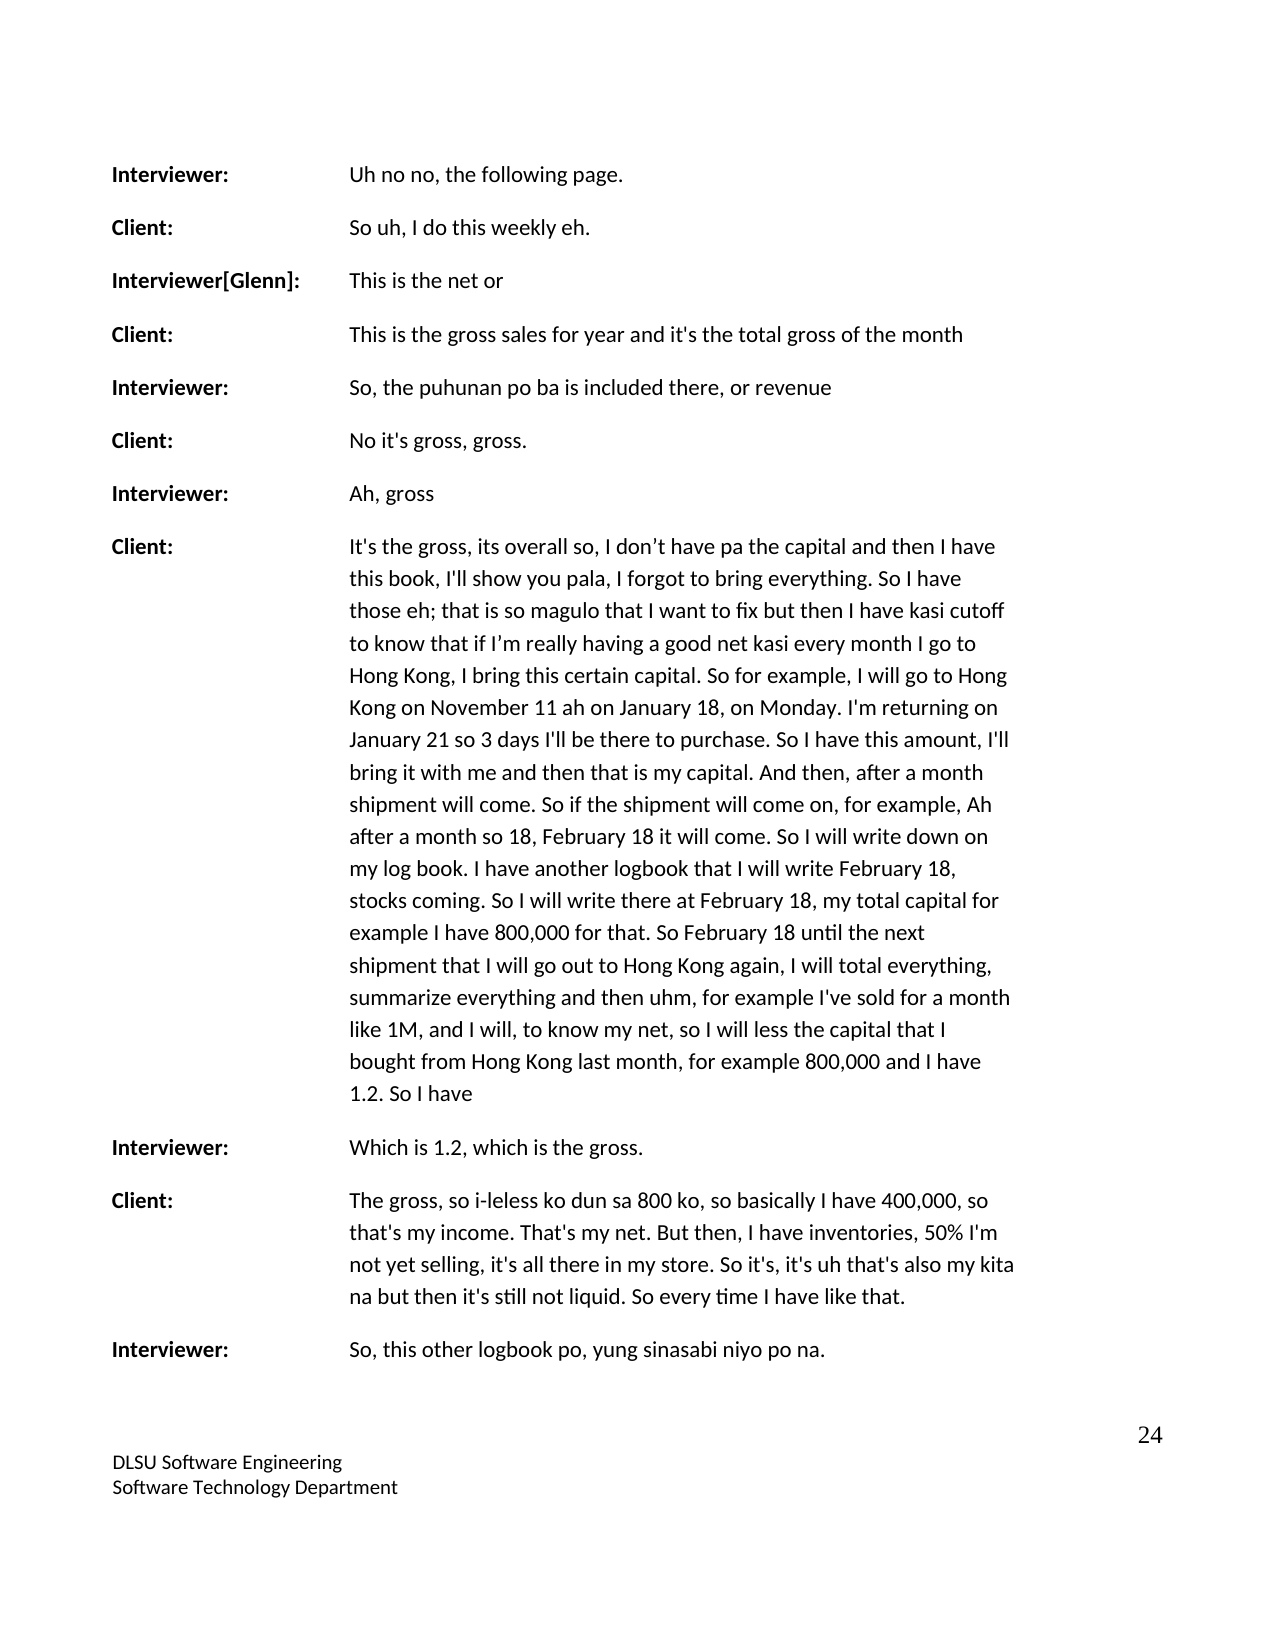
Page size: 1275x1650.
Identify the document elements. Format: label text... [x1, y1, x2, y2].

table_cell Interviewer: [101, 469, 339, 522]
table_cell So, this other logbook po, yung sinasabi niyo po na. [339, 1325, 1028, 1378]
table_cell Client: [101, 522, 339, 1122]
table_cell So, the puhunan po ba is included there, or revenue [339, 363, 1028, 416]
table_cell Interviewer: [101, 1122, 339, 1175]
table_cell This is the net or [339, 256, 1028, 309]
table_cell Interviewer[Glenn]: [101, 256, 339, 309]
table_cell Client: [101, 203, 339, 256]
table_cell Client: [101, 416, 339, 469]
table_cell So uh, I do this weekly eh. [339, 203, 1028, 256]
table_cell Client: [101, 309, 339, 362]
table_cell The gross, so i-leless ko dun sa 800 ko, so basically I have 400,000, so that's my income. That's my net. But then, I have inventories, 50% I'm not yet selling, it's all there in my store. So it's, it's uh that's also my kita na but then it's still not liquid. So every time I have like that. [339, 1175, 1028, 1325]
table_cell It's the gross, its overall so, I don’t have pa the capital and then I have this book, I'll show you pala, I forgot to bring everything. So I have those eh; that is so magulo that I want to fix but then I have kasi cutoff to know that if I’m really having a good net kasi every month I go to Hong Kong, I bring this certain capital. So for example, I will go to Hong Kong on November 11 ah on January 18, on Monday. I'm returning on January 21 so 3 days I'll be there to purchase. So I have this amount, I'll bring it with me and then that is my capital. And then, after a month shipment will come. So if the shipment will come on, for example, Ah after a month so 18, February 18 it will come. So I will write down on my log book. I have another logbook that I will write February 18, stocks coming. So I will write there at February 18, my total capital for example I have 800,000 for that. So February 18 until the next shipment that I will go out to Hong Kong again, I will total everything, summarize everything and then uhm, for example I've sold for a month like 1M, and I will, to know my net, so I will less the capital that I bought from Hong Kong last month, for example 800,000 and I have 1.2. So I have [339, 522, 1028, 1122]
table_cell Ah, gross [339, 469, 1028, 522]
table_cell This is the gross sales for year and it's the total gross of the month [339, 309, 1028, 362]
table_cell Uh no no, the following page. [339, 150, 1028, 203]
table_cell Interviewer: [101, 150, 339, 203]
table_cell No it's gross, gross. [339, 416, 1028, 469]
table_cell Client: [101, 1175, 339, 1325]
table_cell Interviewer: [101, 1325, 339, 1378]
table_cell Which is 1.2, which is the gross. [339, 1122, 1028, 1175]
table_cell Interviewer: [101, 363, 339, 416]
